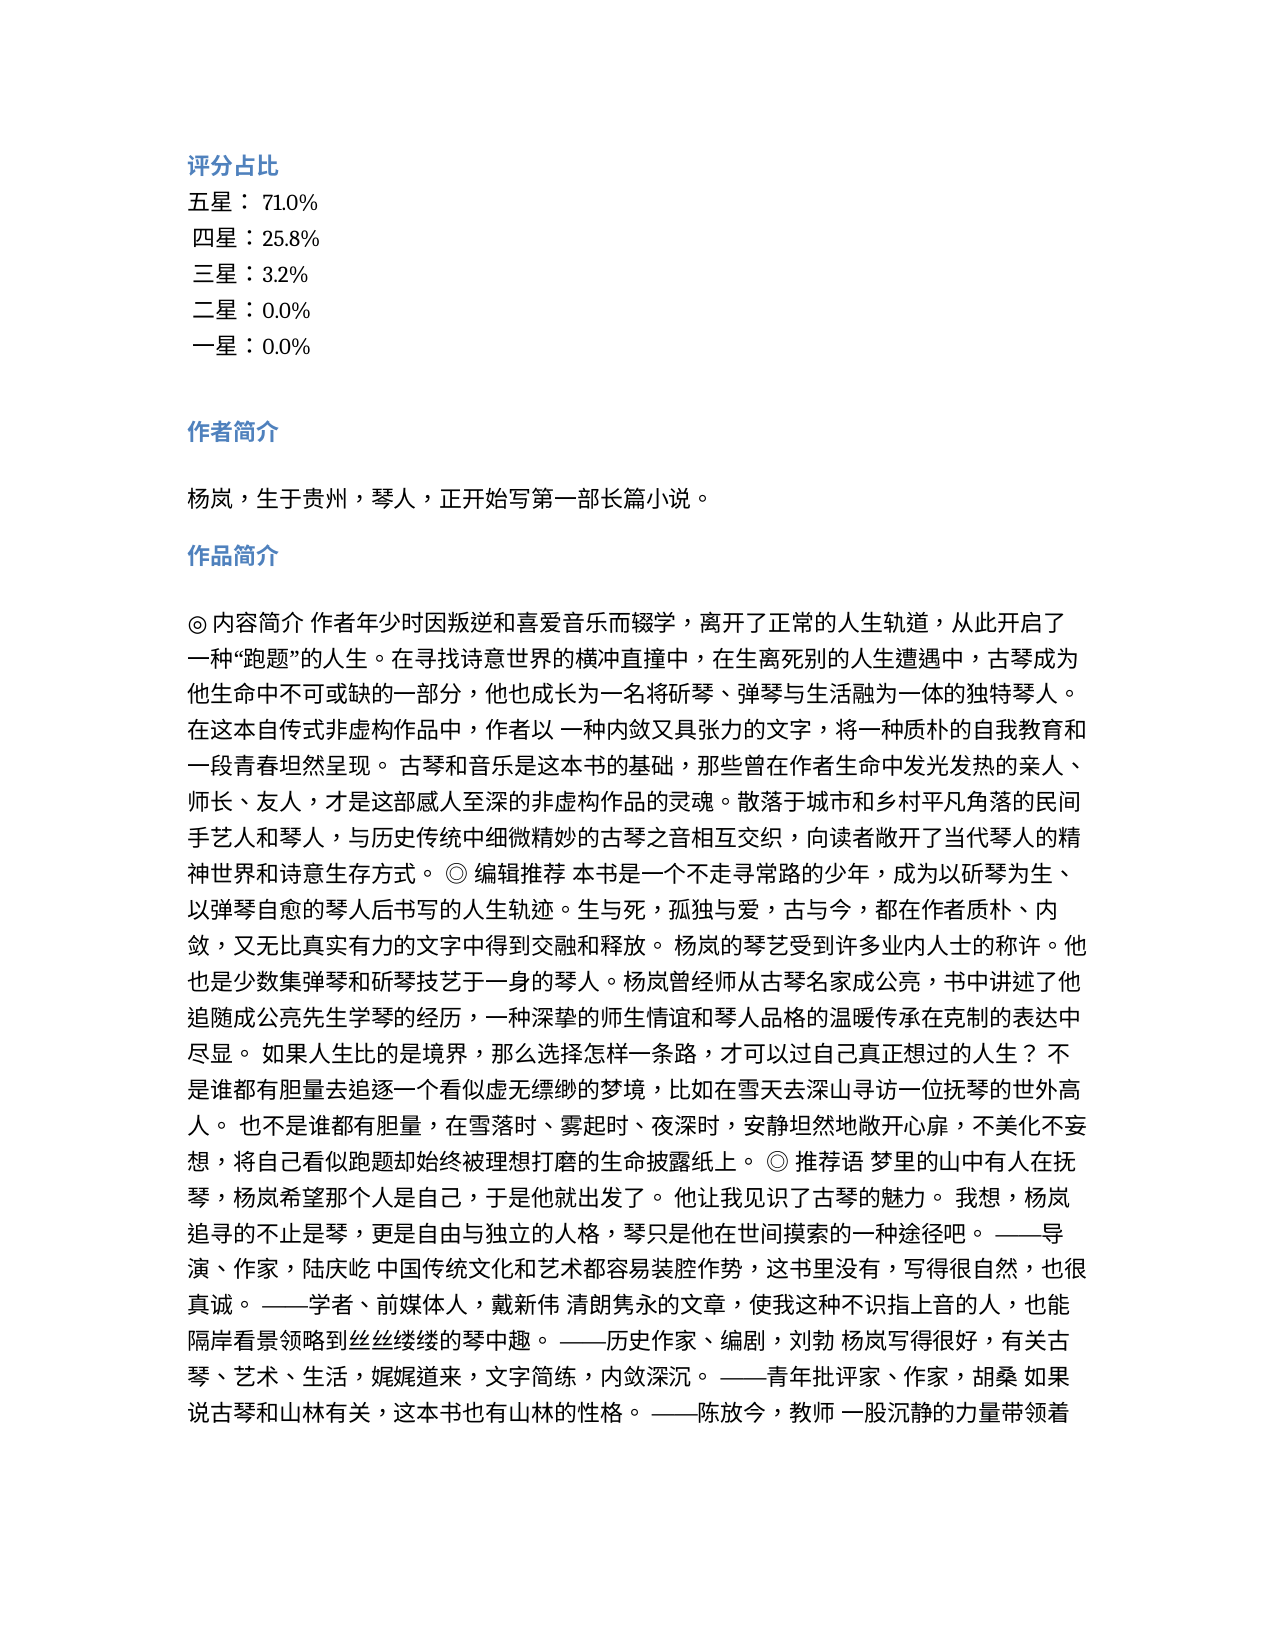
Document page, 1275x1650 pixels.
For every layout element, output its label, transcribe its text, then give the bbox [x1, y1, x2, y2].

text 五星： 71.0% 四星： 25.8% 三星： 3.2% 二星： 0.0% 一星： 0.0% [187, 186, 1087, 391]
subtitle 作品简介 [187, 539, 1087, 571]
text 杨岚，生于贵州，琴人，正开始写第一部长篇小说。 [187, 452, 1087, 514]
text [187, 576, 1087, 1428]
subtitle 评分占比 [187, 150, 1087, 181]
subtitle 作者简介 [187, 416, 1087, 447]
